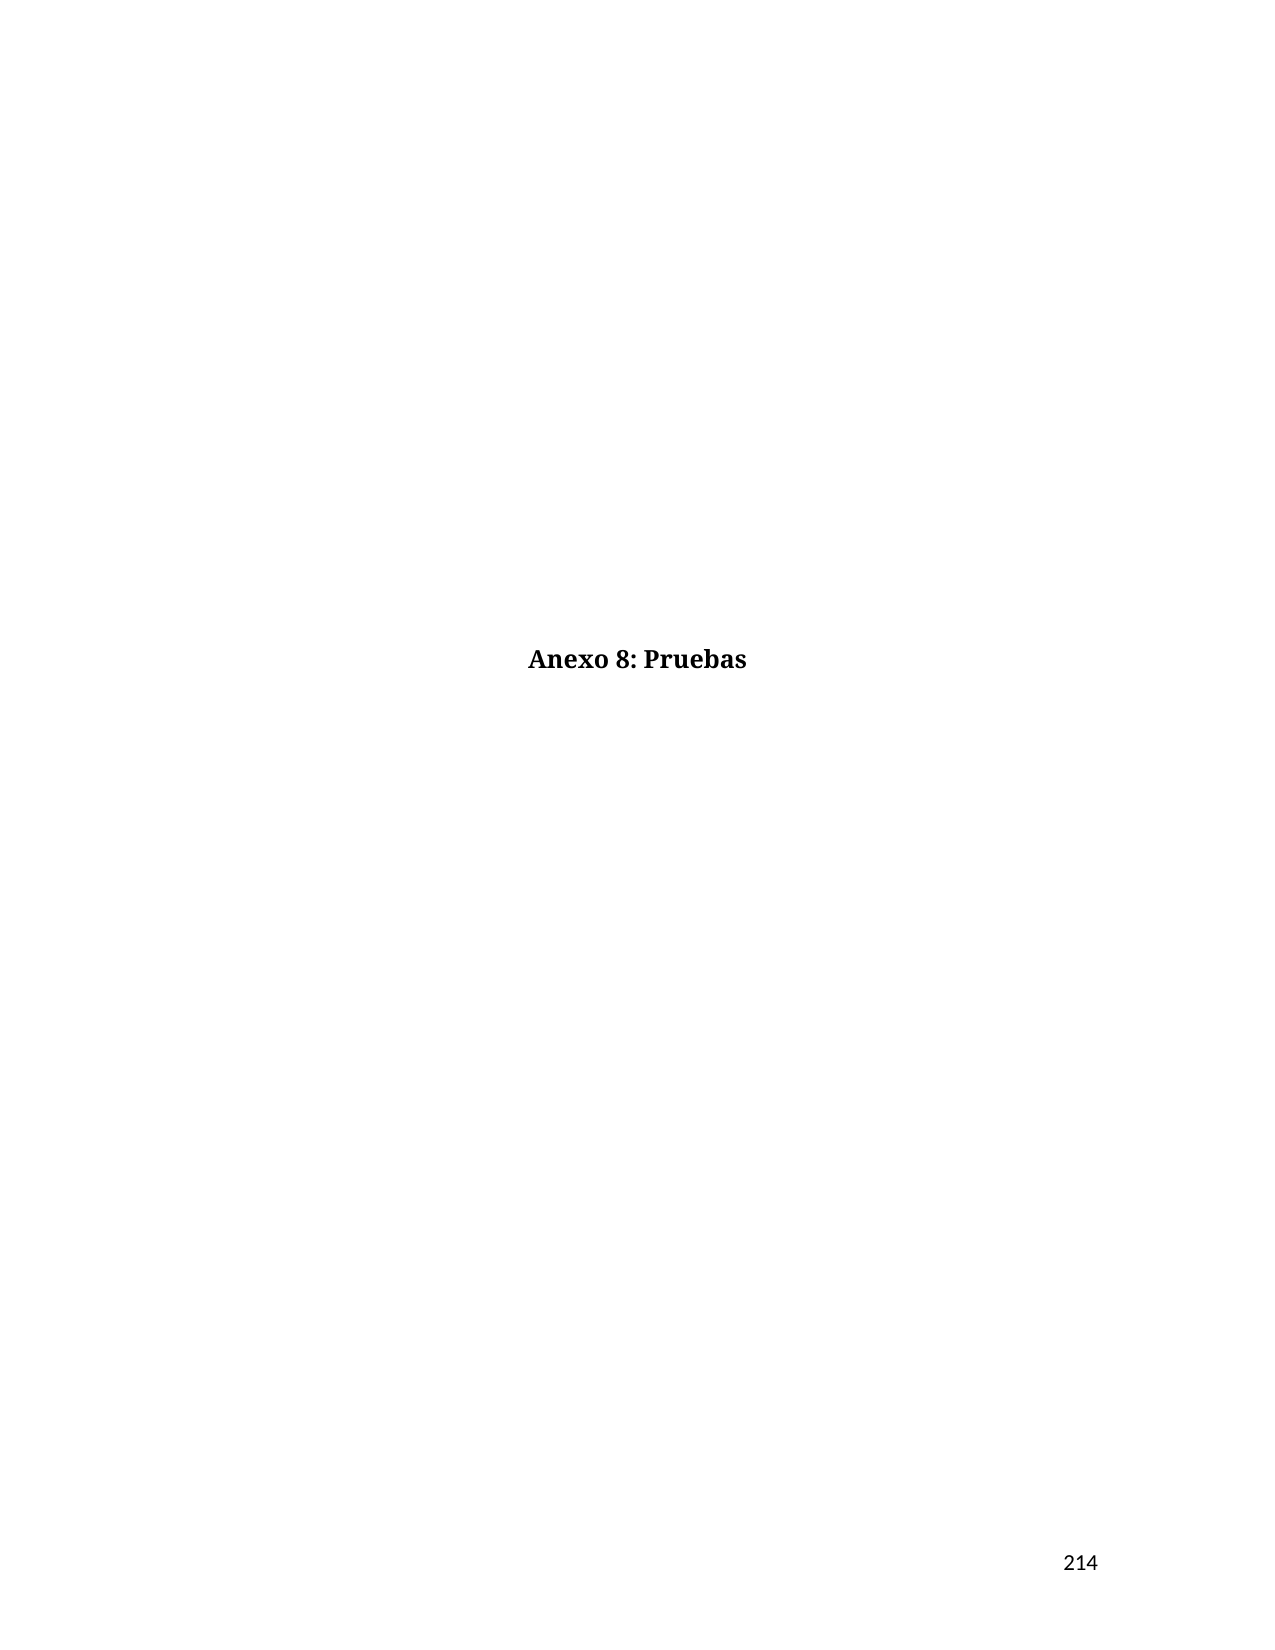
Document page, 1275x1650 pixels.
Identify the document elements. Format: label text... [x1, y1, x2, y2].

text Anexo 8: Pruebas [177, 642, 1098, 676]
